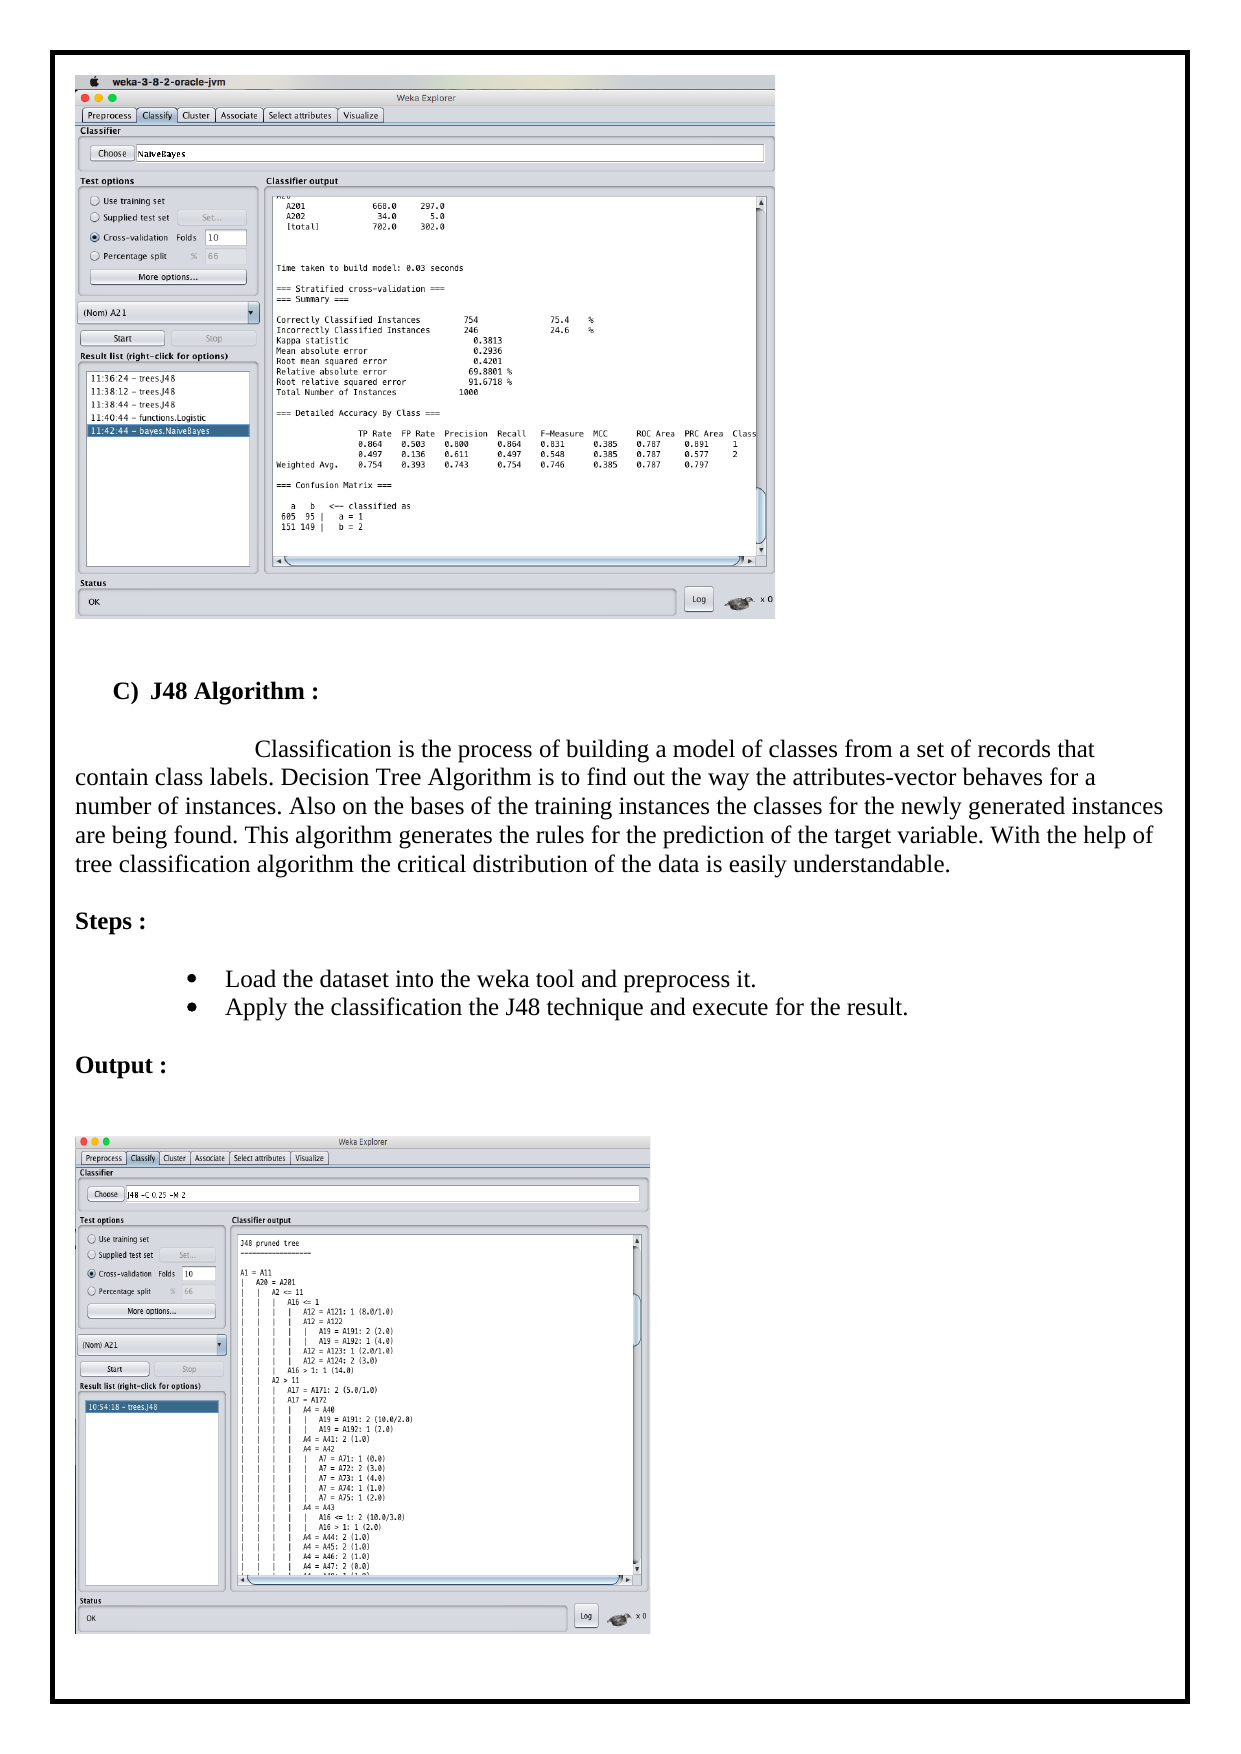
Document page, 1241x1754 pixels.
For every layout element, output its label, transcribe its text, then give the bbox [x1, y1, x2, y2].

text Classification is the process of building a model of classes from a set of records that contain class labels. Decision Tree Algorithm is to find out the way the attributes-vector behaves for a number of instances. Also on the bases of the training instances the classes for the newly generated instances are being found. This algorithm generates the rules for the prediction of the target variable. With the help of tree classification algorithm the critical distribution of the data is easily understandable. [75, 734, 1165, 877]
picture [75, 1136, 650, 1634]
list Apply the classification the J48 technique and execute for the result. [187, 992, 1165, 1021]
list J48 Algorithm : [112, 676, 1165, 705]
text Output : [75, 1050, 1165, 1079]
list Load the dataset into the weka tool and preprocess it. [187, 964, 1165, 992]
picture [75, 75, 776, 619]
text Steps : [75, 906, 1165, 935]
